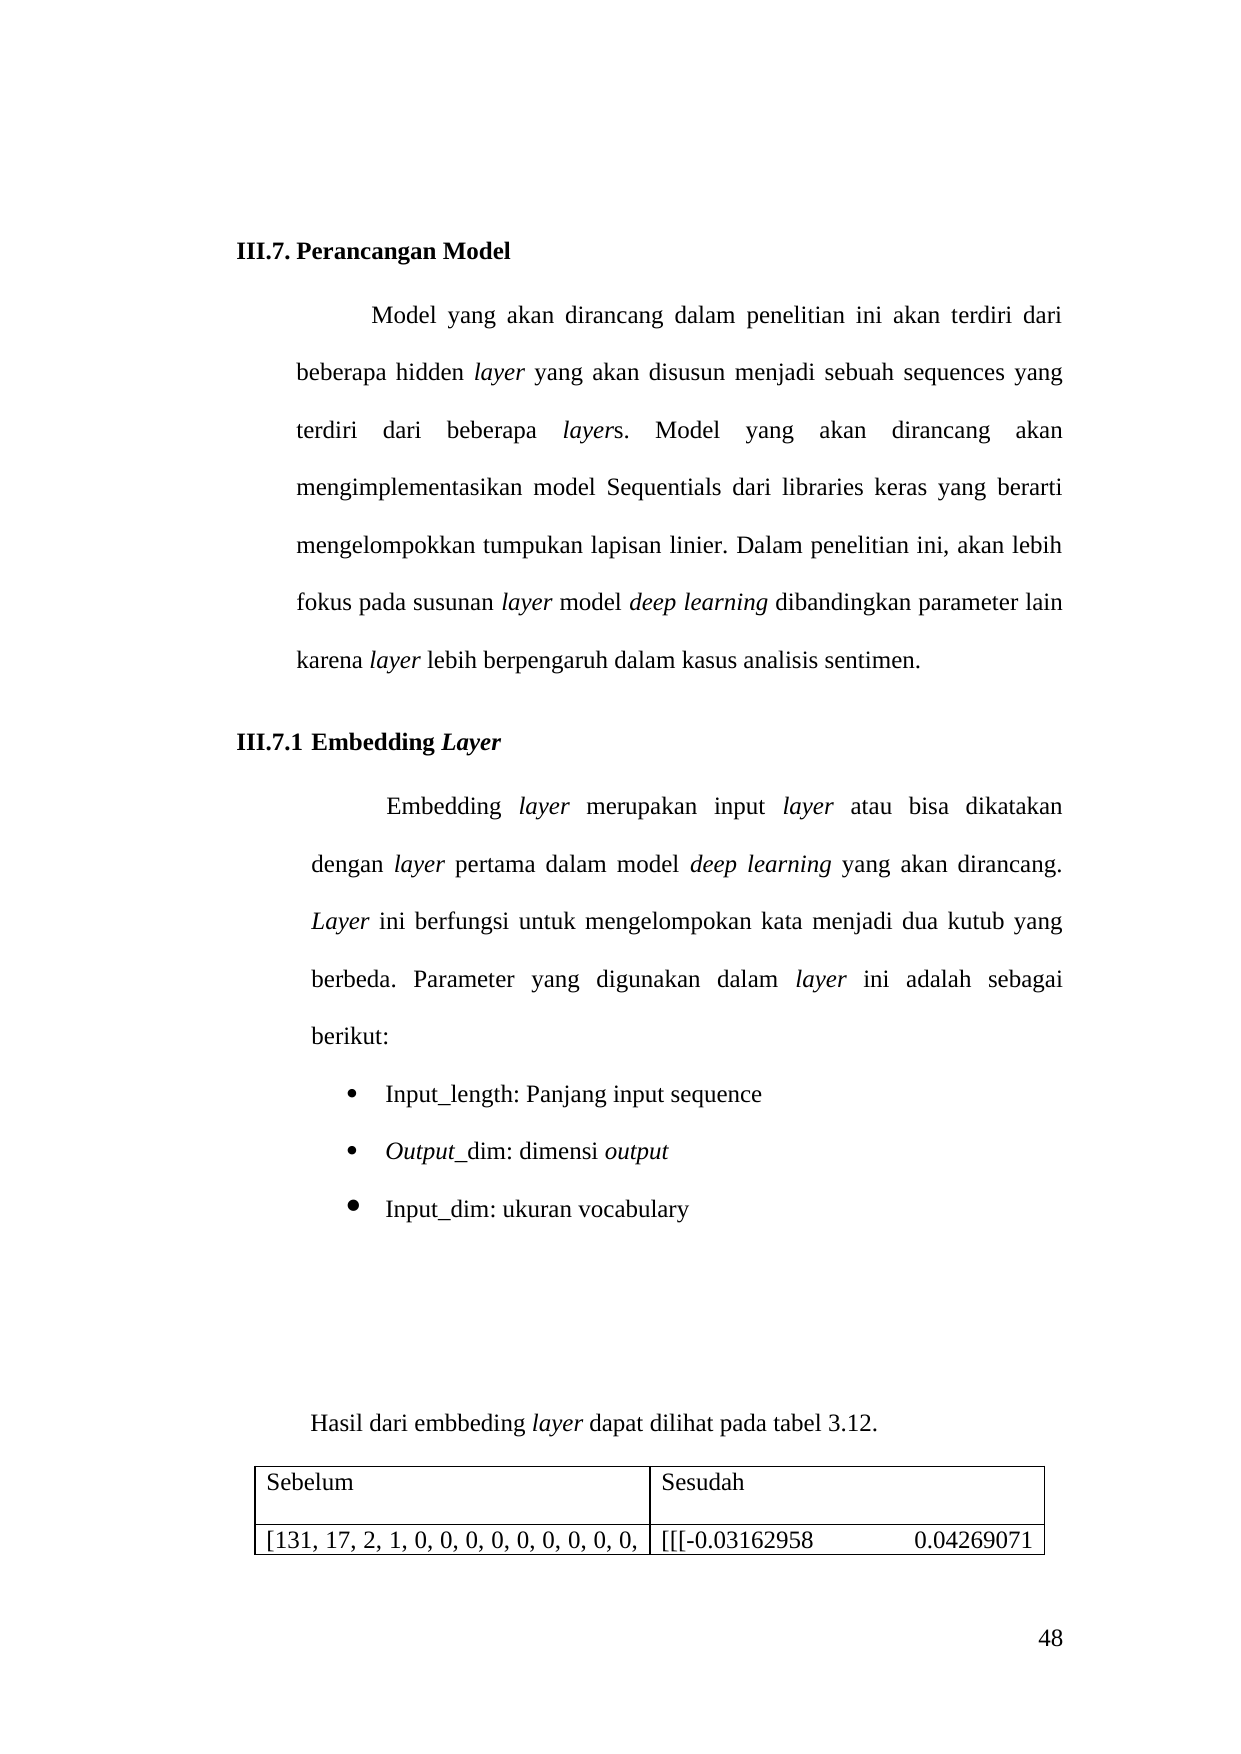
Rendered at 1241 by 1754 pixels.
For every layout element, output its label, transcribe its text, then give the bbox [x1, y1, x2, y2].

list Output_dim: dimensi output [348, 1136, 1063, 1165]
list Model yang akan dirancang dalam penelitian ini akan terdiri dari beberapa hidden layer yang akan disusun menjadi sebuah sequences yang terdiri dari beberapa layers. Model yang akan dirancang akan mengimplementasikan model Sequentials dari libraries keras yang berarti mengelompokkan tumpukan lapisan linier. Dalam penelitian ini, akan lebih fokus pada susunan layer model deep learning dibandingkan parameter lain karena layer lebih berpengaruh dalam kasus analisis sentimen. [296, 300, 1063, 674]
subtitle Embedding Layer [236, 727, 1063, 756]
subtitle Perancangan Model [236, 236, 1063, 265]
table_header Sesudah [651, 1467, 1044, 1524]
text Hasil dari embbeding layer dapat dilihat pada tabel 3.12. [236, 1408, 1063, 1437]
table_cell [256, 1525, 649, 1554]
list Input_length: Panjang input sequence [348, 1079, 1063, 1107]
list Embedding layer merupakan input layer atau bisa dikatakan dengan layer pertama dalam model deep learning yang akan dirancang. Layer ini berfungsi untuk mengelompokan kata menjadi dua kutub yang berbeda. Parameter yang digunakan dalam layer ini adalah sebagai berikut: [311, 791, 1063, 1050]
table_header Sebelum [256, 1467, 649, 1524]
list Input_dim: ukuran vocabulary [348, 1194, 1063, 1224]
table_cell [651, 1525, 1044, 1554]
